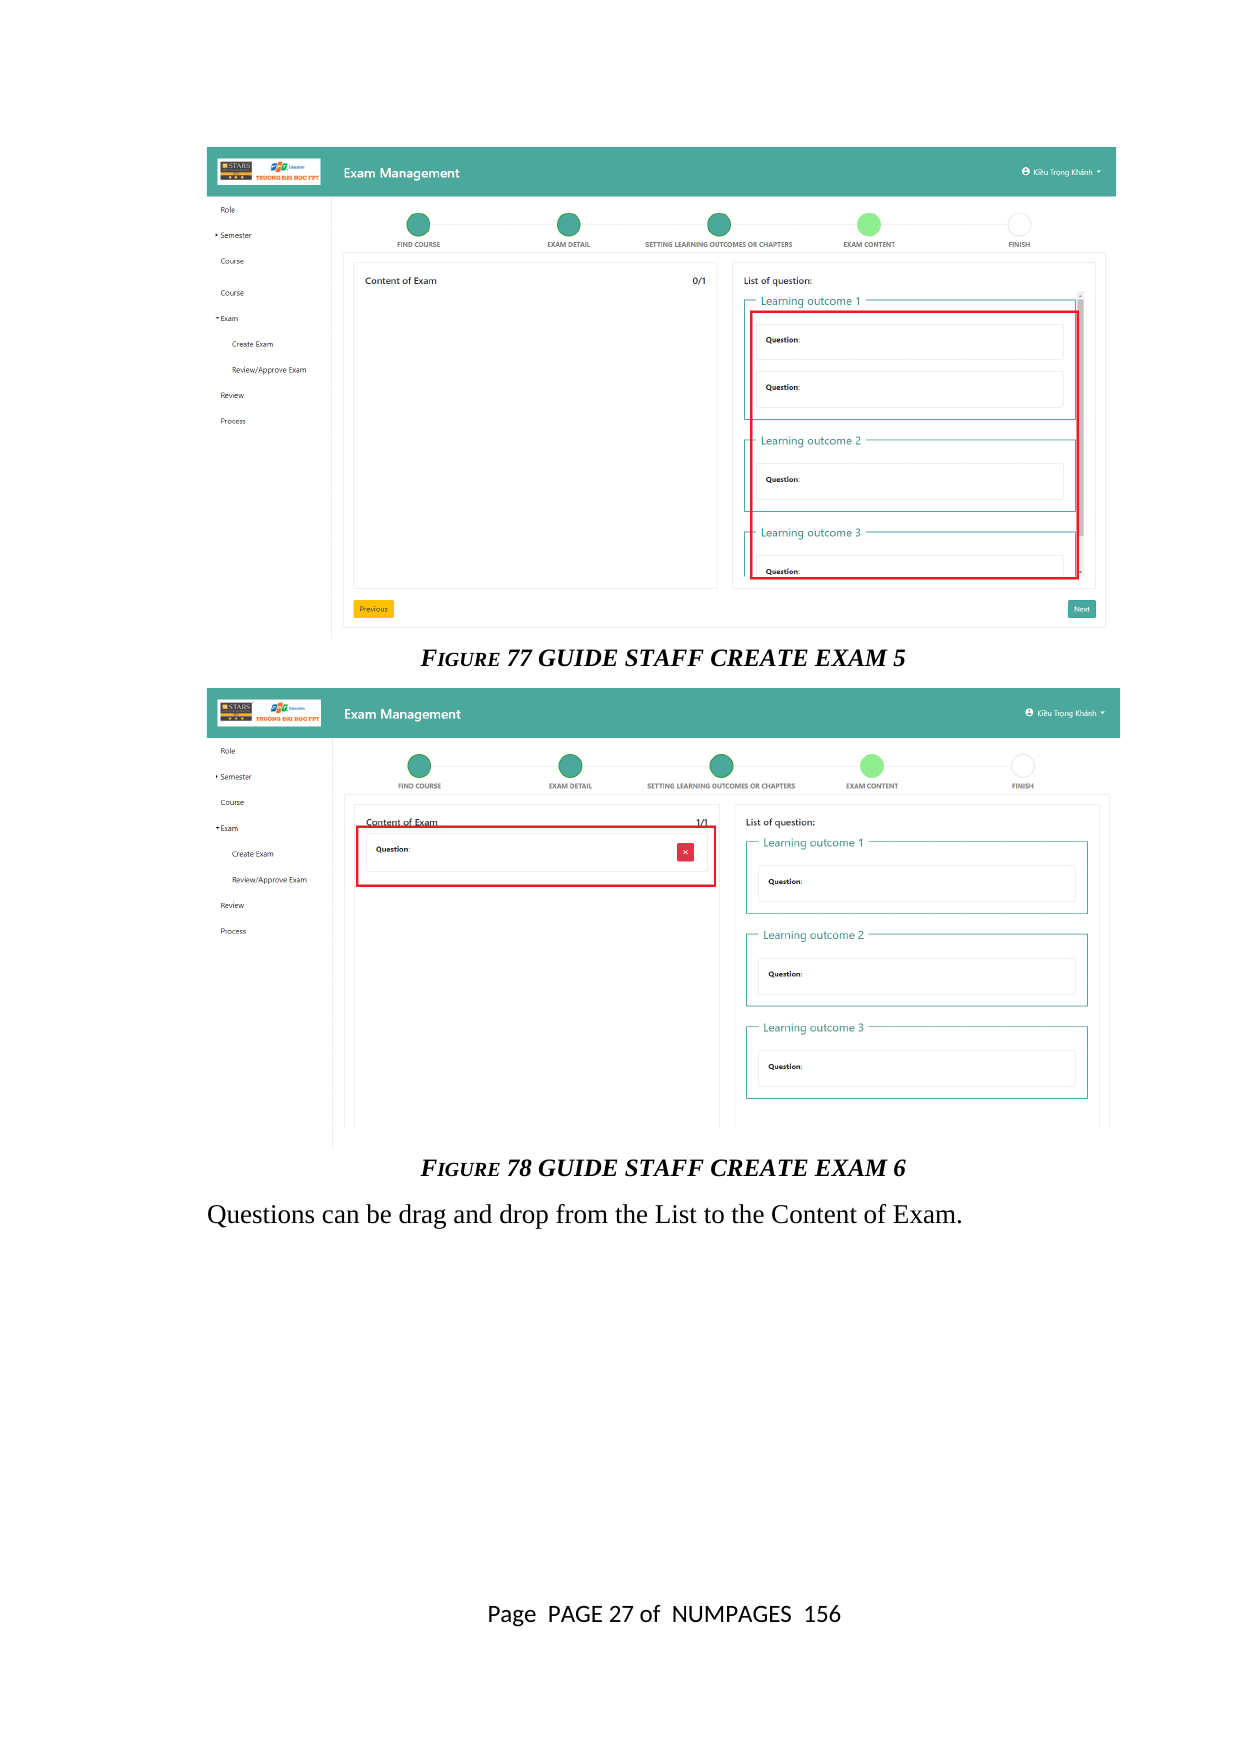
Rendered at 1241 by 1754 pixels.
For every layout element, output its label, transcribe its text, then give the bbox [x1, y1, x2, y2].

text Questions can be drag and drop from the List to the Content of Exam. [207, 1198, 1122, 1229]
picture [206, 688, 1121, 1149]
picture [206, 147, 1117, 639]
